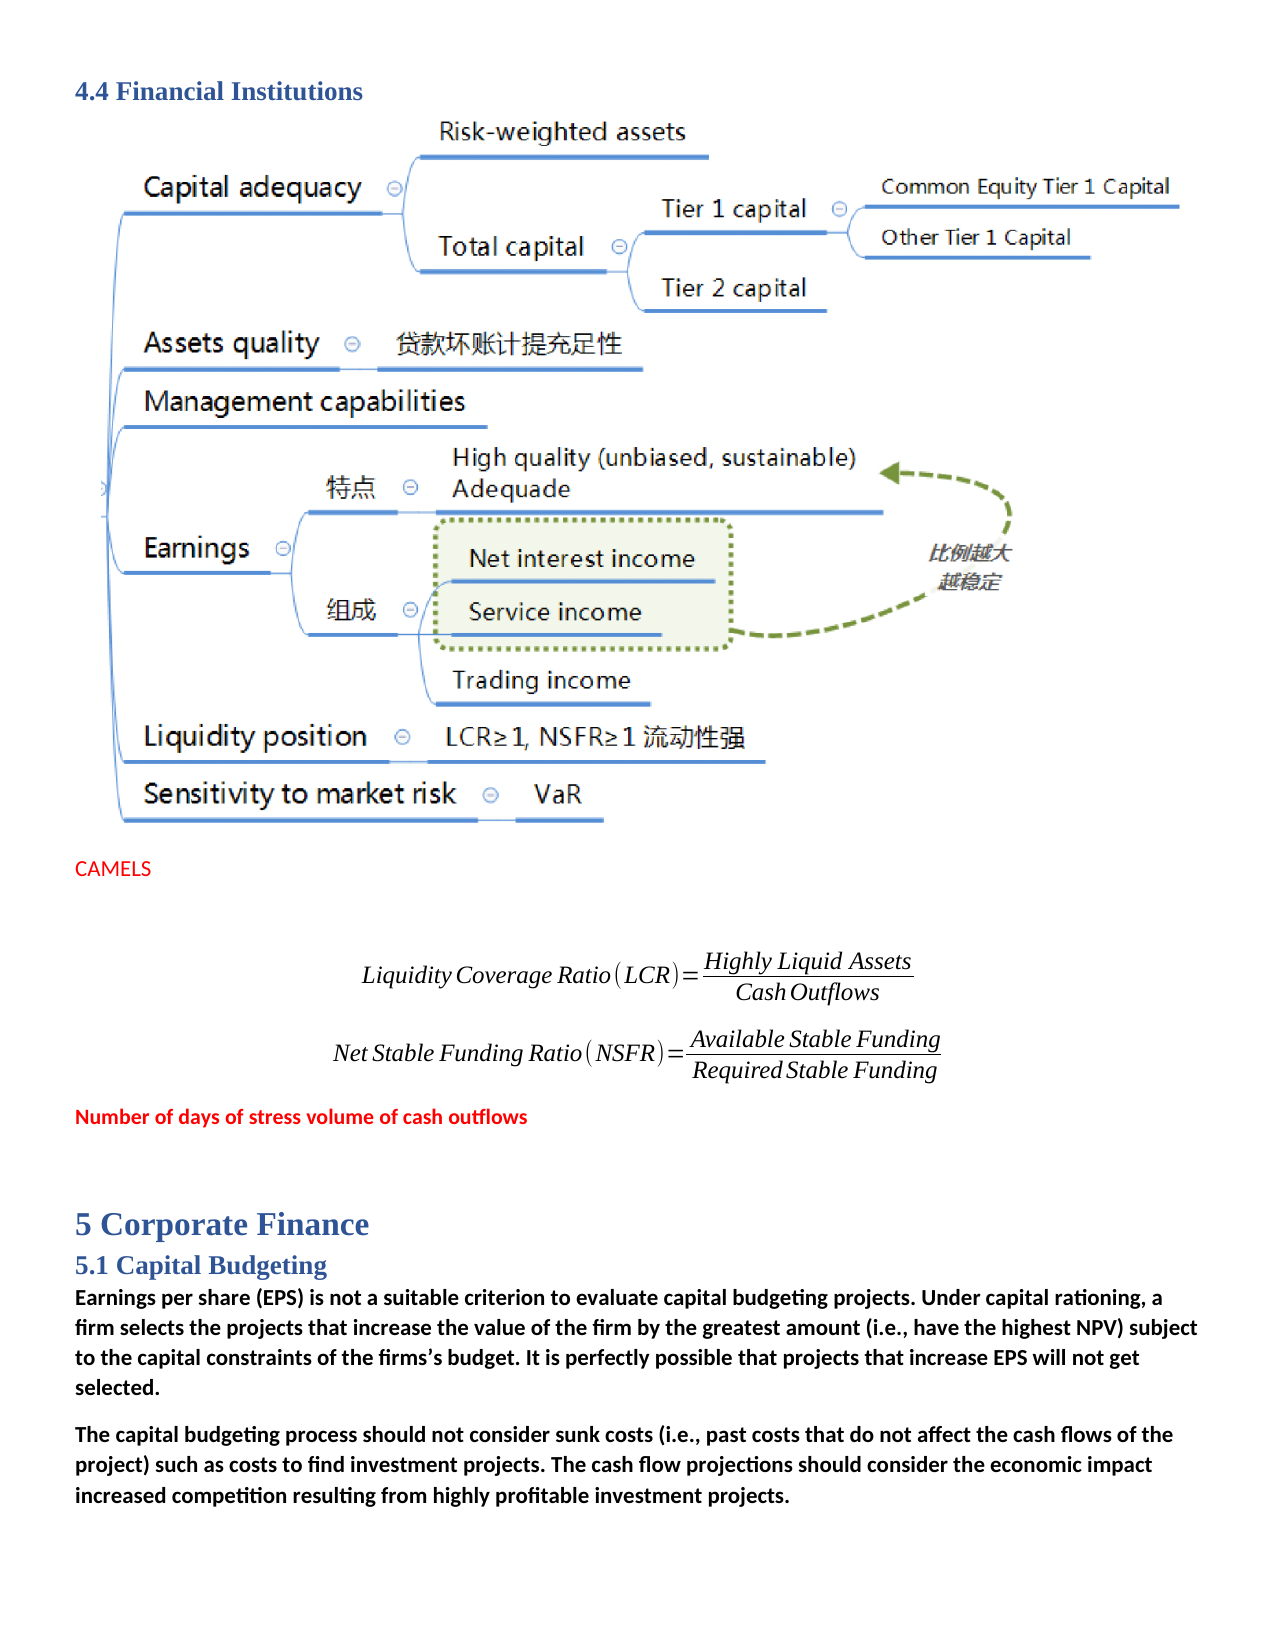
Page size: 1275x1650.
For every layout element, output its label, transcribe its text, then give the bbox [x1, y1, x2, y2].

text Earnings per share (EPS) is not a suitable criterion to evaluate capital budgeting projects. Under capital rationing, a firm selects the projects that increase the value of the firm by the greatest amount (i.e., have the highest NPV) subject to the capital constraints of the firms’s budget. It is perfectly possible that projects that increase EPS will not get selected. [75, 1283, 1200, 1402]
text CAMELS [75, 854, 1200, 882]
text Number of days of stress volume of cash outflows [75, 1103, 1200, 1130]
subtitle 5 Corporate Finance [75, 1204, 1200, 1242]
subtitle 5.1 Capital Budgeting [75, 1249, 1200, 1281]
picture [75, 108, 1200, 835]
text The capital budgeting process should not consider sunk costs (i.e., past costs that do not affect the cash flows of the project) such as costs to find investment projects. The cash flow projections should consider the economic impact increased competition resulting from highly profitable investment projects. [75, 1420, 1200, 1509]
subtitle 4.4 Financial Institutions [75, 75, 1200, 106]
